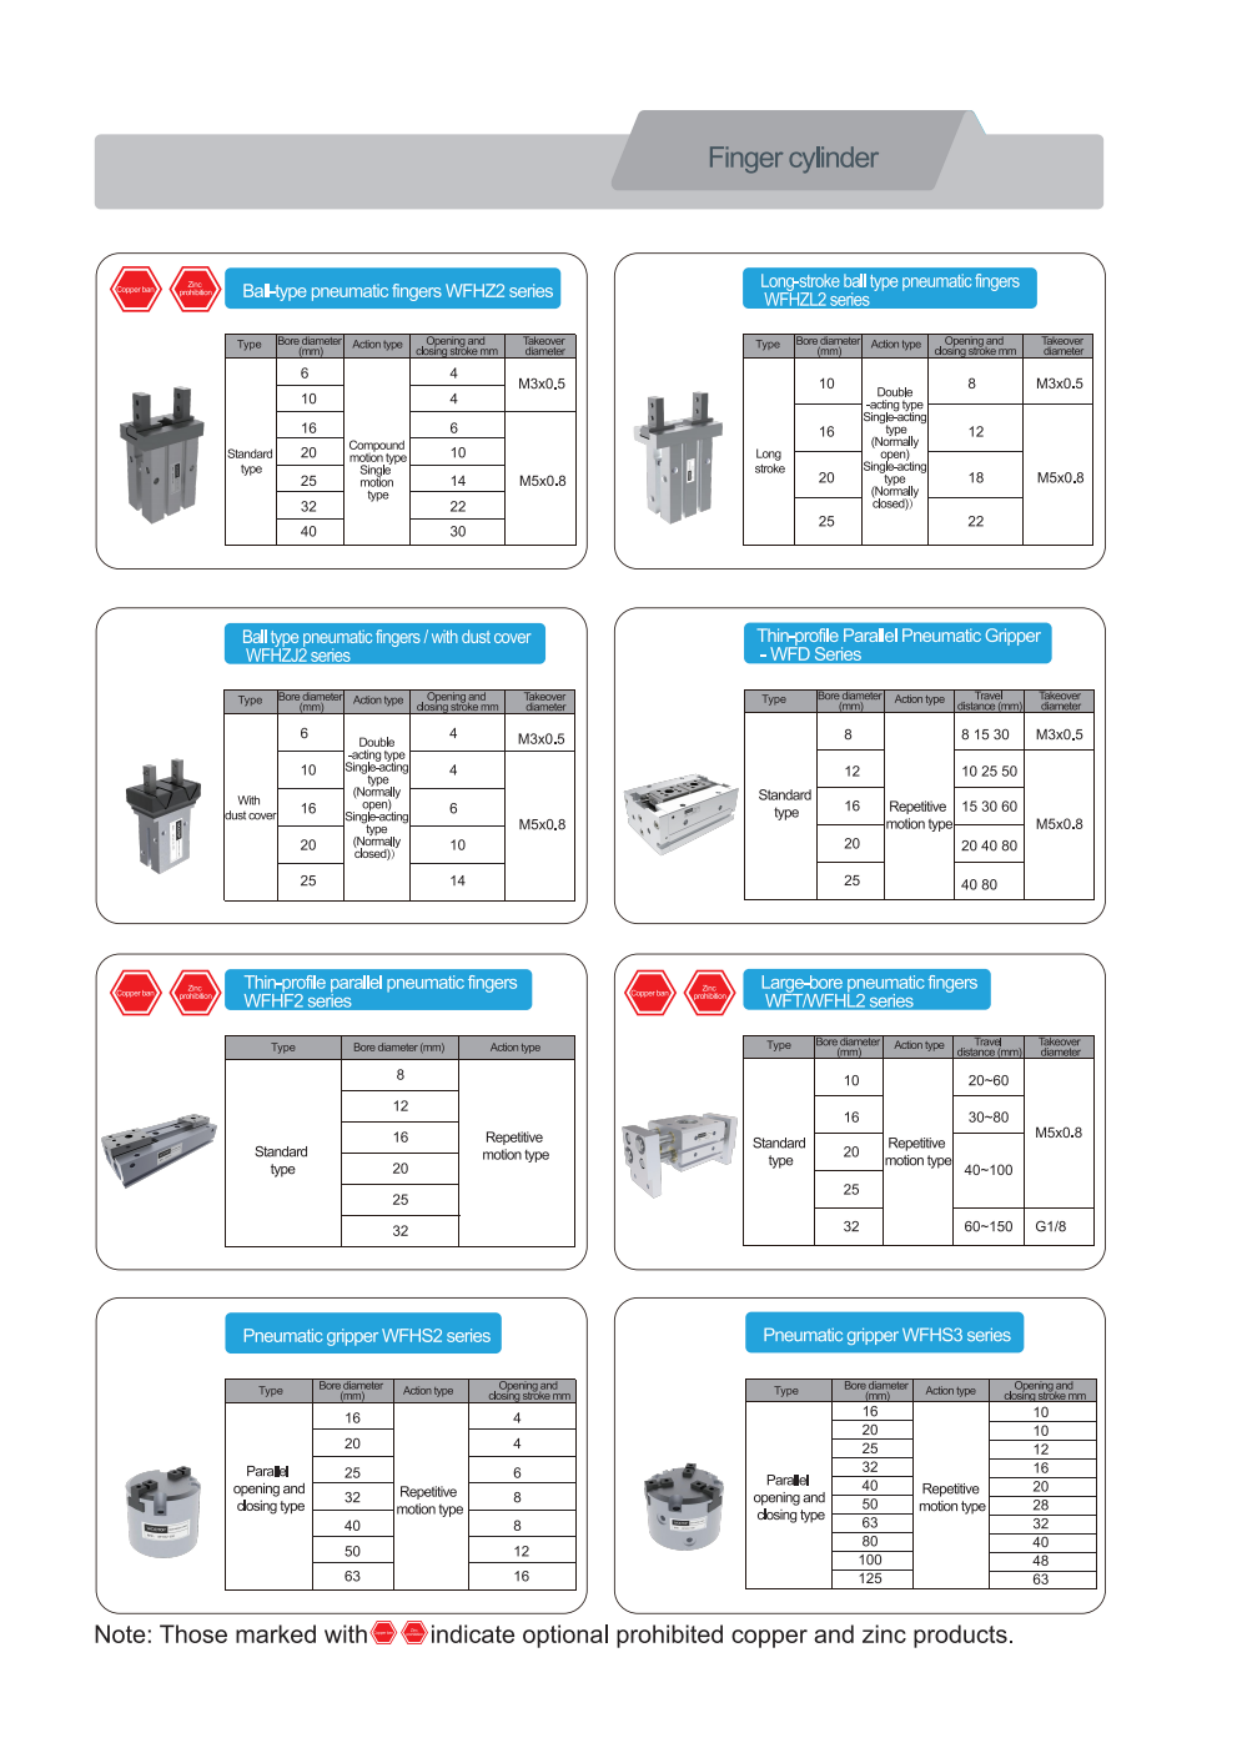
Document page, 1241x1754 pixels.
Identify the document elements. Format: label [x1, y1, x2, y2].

picture [75, 89, 1161, 1657]
